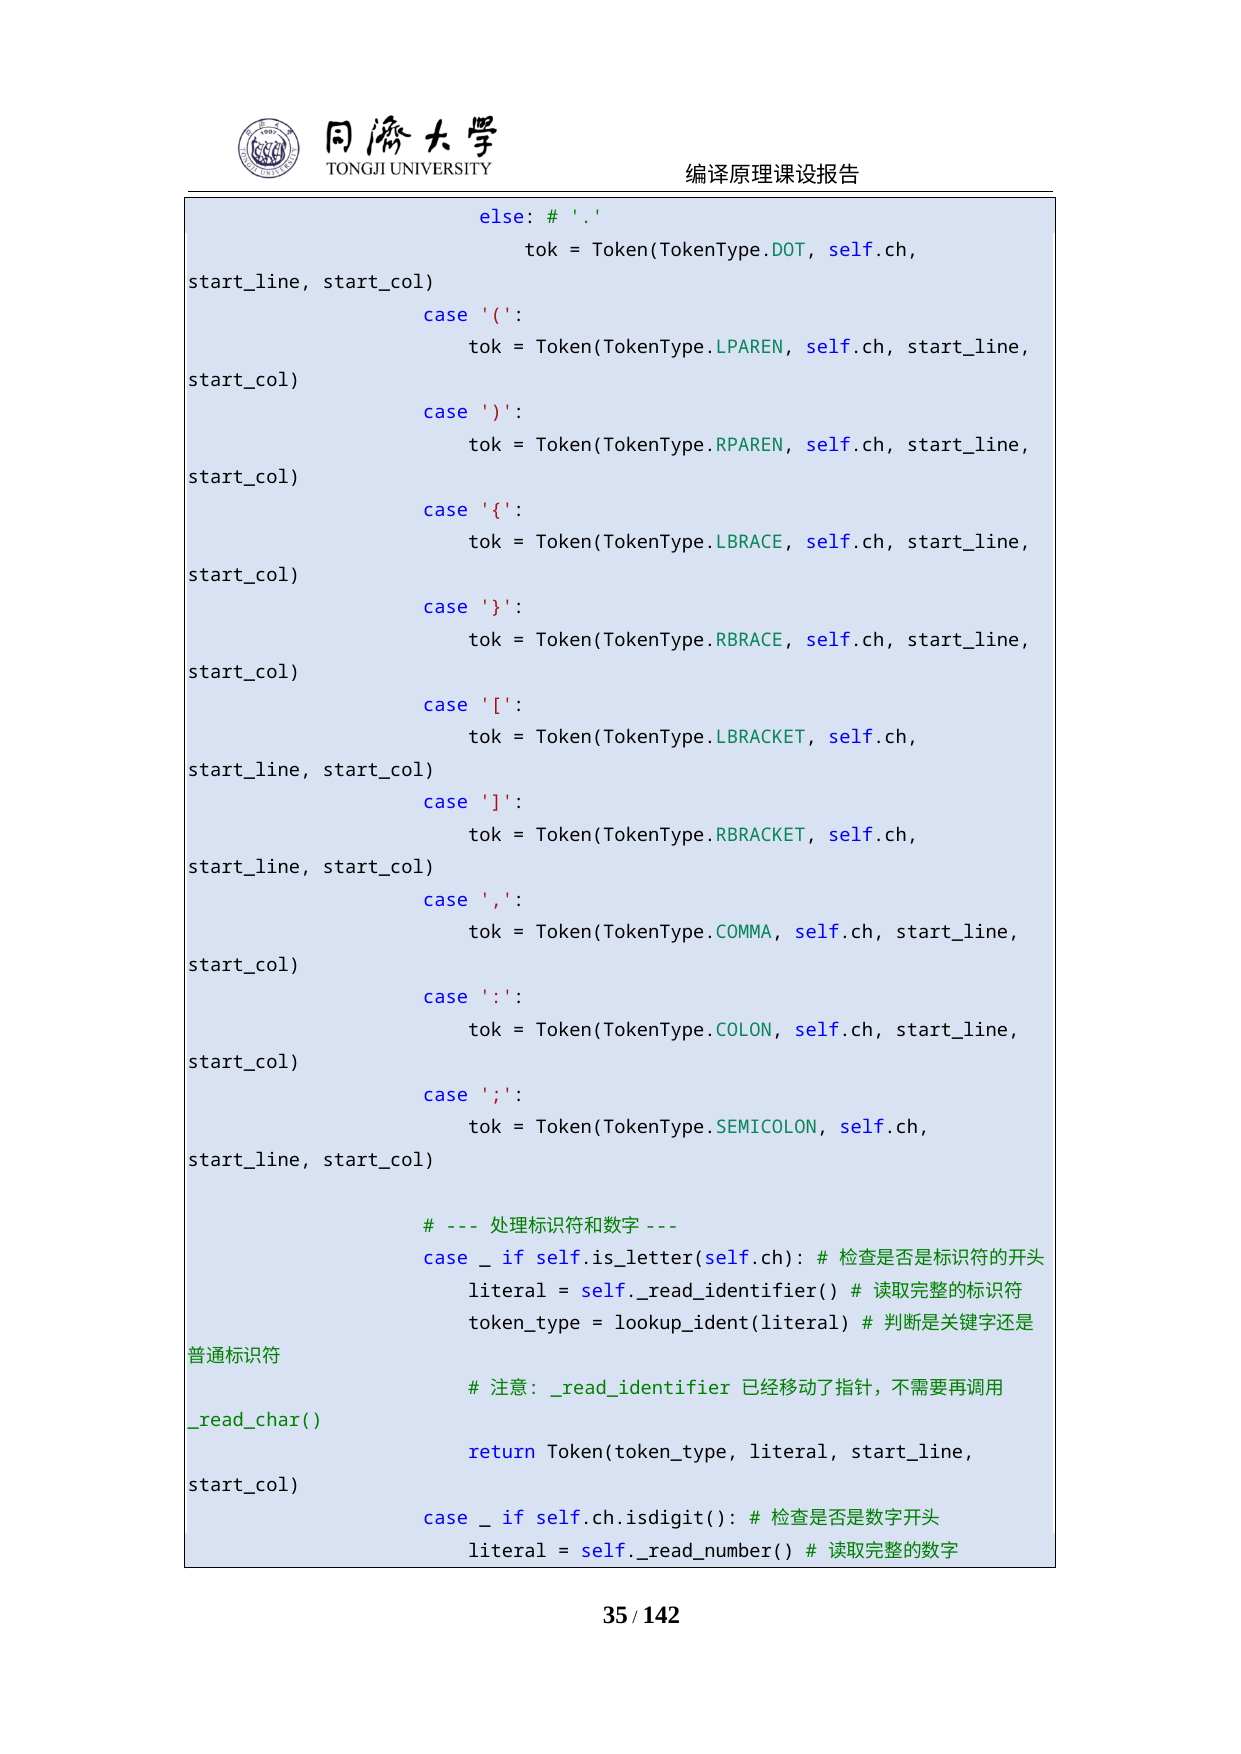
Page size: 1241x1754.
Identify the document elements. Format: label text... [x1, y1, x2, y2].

text tok = Token(TokenType.COLON, self.ch, start_line, start_col) [187, 1013, 1053, 1078]
text case ';': [187, 1078, 1053, 1110]
text case ':': [187, 980, 1053, 1013]
text case '[': [187, 688, 1053, 720]
text case '{': [187, 493, 1053, 525]
text case ',': [187, 883, 1053, 915]
text case _ if self.is_letter(self.ch): # 检查是否是标识符的开头 [187, 1240, 1053, 1273]
text case '}': [187, 590, 1053, 623]
text else: # '.' [185, 198, 1055, 233]
text # --- 处理标识符和数字 --- [187, 1208, 1053, 1240]
text tok = Token(TokenType.RPAREN, self.ch, start_line, start_col) [187, 428, 1053, 493]
text tok = Token(TokenType.SEMICOLON, self.ch, start_line, start_col) [187, 1110, 1053, 1175]
text tok = Token(TokenType.COMMA, self.ch, start_line, start_col) [187, 915, 1053, 980]
text tok = Token(TokenType.LBRACKET, self.ch, start_line, start_col) [187, 720, 1053, 785]
text tok = Token(TokenType.LBRACE, self.ch, start_line, start_col) [187, 525, 1053, 590]
text token_type = lookup_ident(literal) # 判断是关键字还是普通标识符 [187, 1305, 1053, 1370]
text tok = Token(TokenType.RBRACE, self.ch, start_line, start_col) [187, 623, 1053, 688]
text literal = self._read_number() # 读取完整的数字 [185, 1530, 1055, 1567]
text # 注意: _read_identifier 已经移动了指针，不需要再调用 _read_char() [187, 1370, 1053, 1435]
text case _ if self.ch.isdigit(): # 检查是否是数字开头 [187, 1500, 1053, 1530]
text case '(': [187, 298, 1053, 330]
text tok = Token(TokenType.DOT, self.ch, start_line, start_col) [187, 233, 1053, 298]
text literal = self._read_identifier() # 读取完整的标识符 [187, 1273, 1053, 1305]
text case ']': [187, 785, 1053, 818]
text tok = Token(TokenType.LPAREN, self.ch, start_line, start_col) [187, 330, 1053, 395]
text return Token(token_type, literal, start_line, start_col) [187, 1435, 1053, 1500]
text case ')': [187, 395, 1053, 428]
picture [231, 110, 503, 183]
text tok = Token(TokenType.RBRACKET, self.ch, start_line, start_col) [187, 818, 1053, 883]
